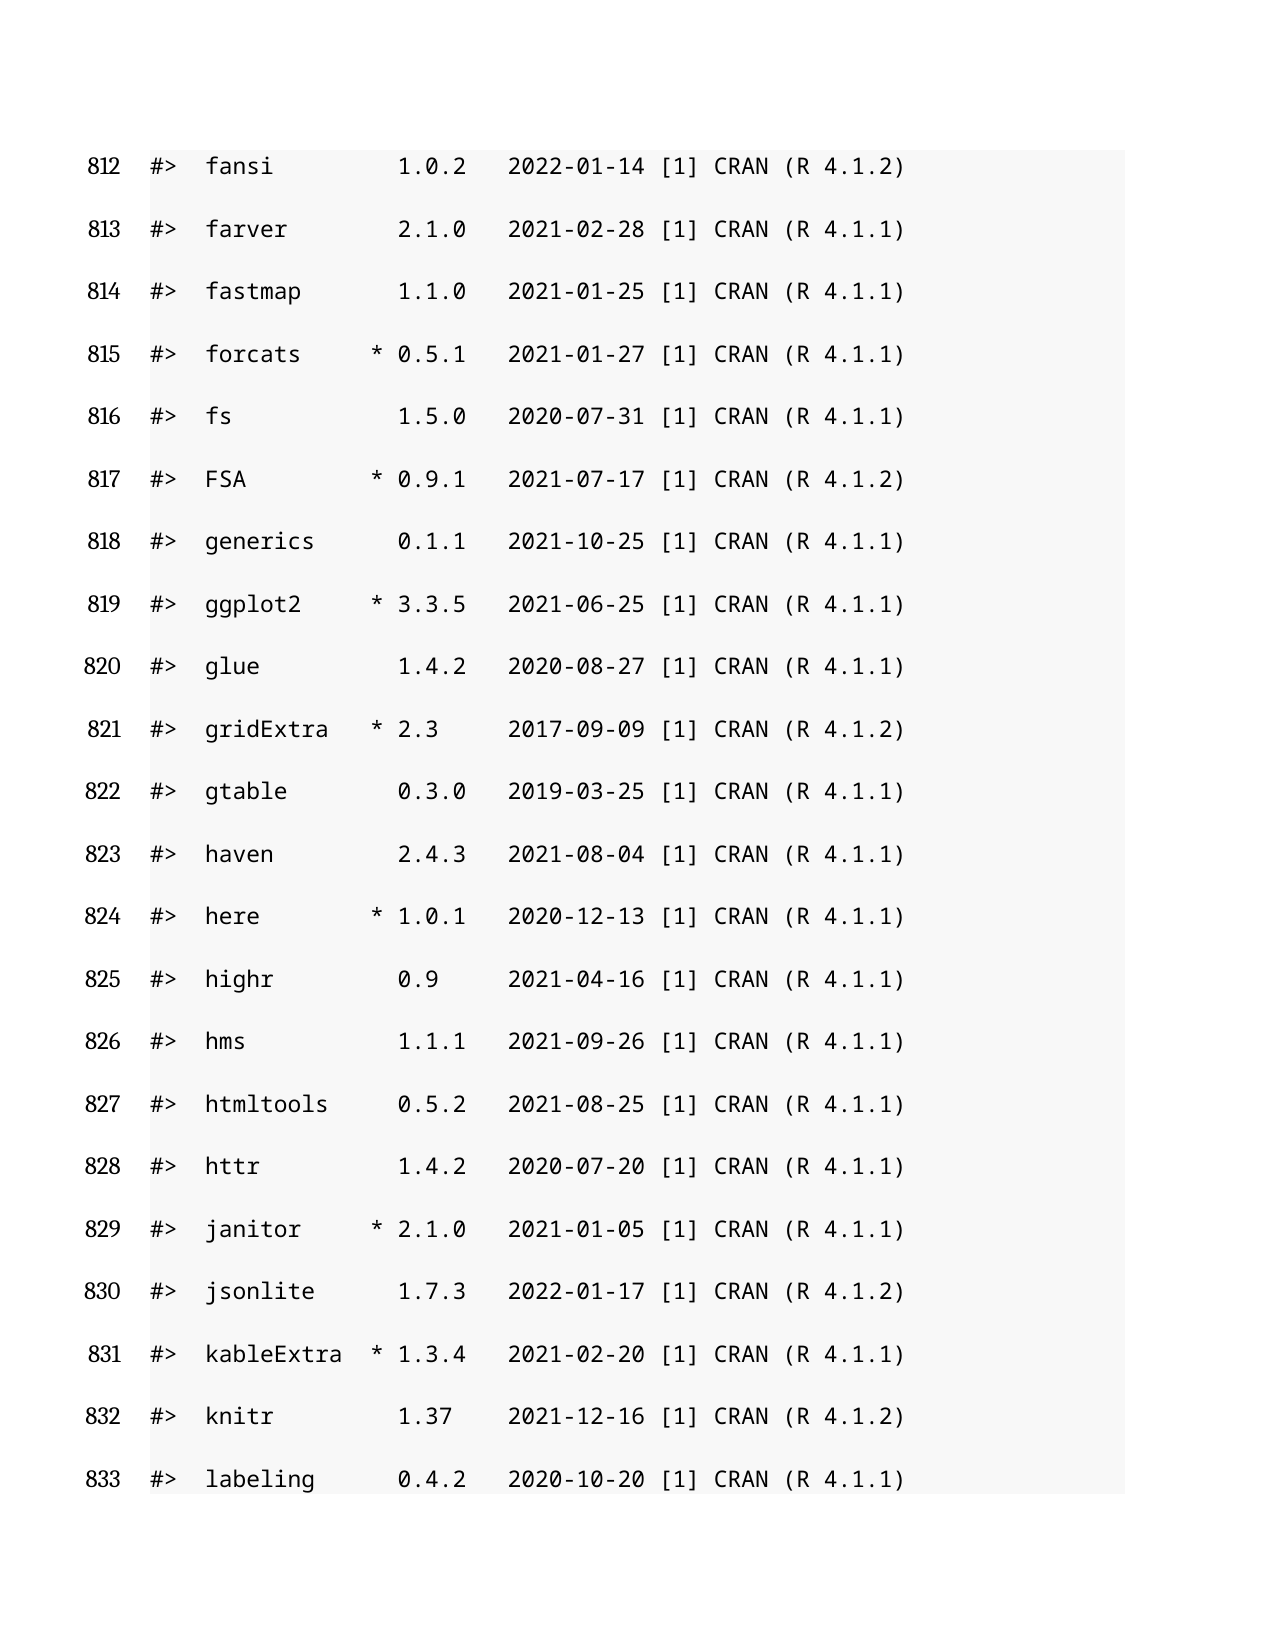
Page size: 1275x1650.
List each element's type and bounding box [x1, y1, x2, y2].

text [150, 150, 1125, 1494]
